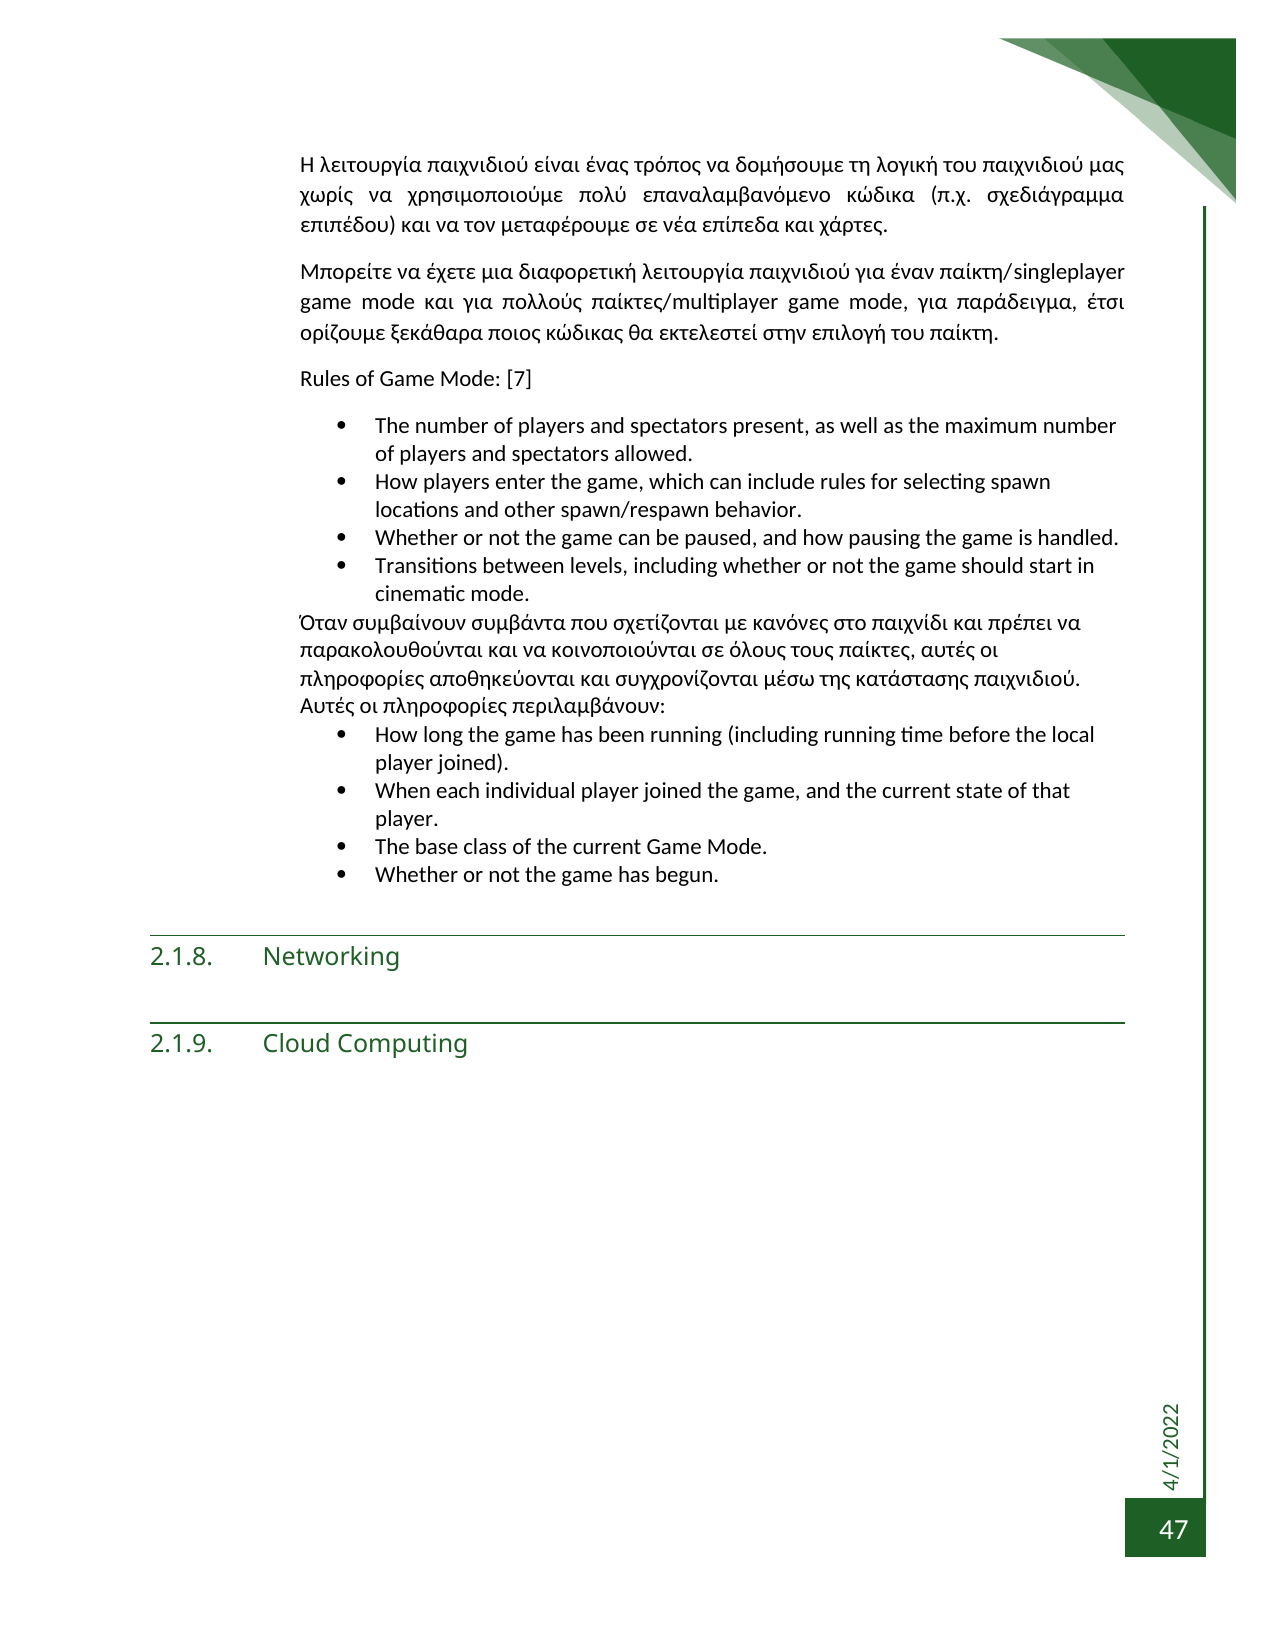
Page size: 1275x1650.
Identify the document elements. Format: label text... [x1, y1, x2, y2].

list The base class of the current Game Mode. [337, 832, 1125, 860]
list Whether or not the game can be paused, and how pausing the game is handled. [337, 523, 1125, 552]
list How long the game has been running (including running time before the local player joined). [337, 720, 1125, 776]
text Όταν συμβαίνουν συμβάντα που σχετίζονται με κανόνες στο παιχνίδι και πρέπει να παρακολουθούνται και να κοινοποιούνται σε όλους τους παίκτες, αυτές οι πληροφορίες αποθηκεύονται και συγχρονίζονται μέσω της κατάστασης παιχνιδιού. Αυτές οι πληροφορίες περιλαμβάνουν: [300, 608, 1125, 720]
text Rules of Game Mode: [300, 364, 1125, 393]
text Μπορείτε να έχετε μια διαφορετική λειτουργία παιχνιδιού για έναν παίκτη/singleplayer game mode και για πολλούς παίκτες/multiplayer game mode, για παράδειγμα, έτσι ορίζουμε ξεκάθαρα ποιος κώδικας θα εκτελεστεί στην επιλογή του παίκτη. [300, 257, 1125, 346]
list The number of players and spectators present, as well as the maximum number of players and spectators allowed. [337, 411, 1125, 467]
subtitle Networking [150, 936, 1125, 972]
list Transitions between levels, including whether or not the game should start in cinematic mode. [337, 552, 1125, 608]
picture [997, 38, 1236, 204]
subtitle Cloud Computing [150, 1024, 1125, 1060]
list Whether or not the game has begun. [337, 860, 1125, 888]
text Η λειτουργία παιχνιδιού είναι ένας τρόπος να δομήσουμε τη λογική του παιχνιδιού μας χωρίς να χρησιμοποιούμε πολύ επαναλαμβανόμενο κώδικα (π.χ. σχεδιάγραμμα επιπέδου) και να τον μεταφέρουμε σε νέα επίπεδα και χάρτες. [300, 150, 1125, 238]
list When each individual player joined the game, and the current state of that player. [337, 776, 1125, 832]
list How players enter the game, which can include rules for selecting spawn locations and other spawn/respawn behavior. [337, 467, 1125, 523]
